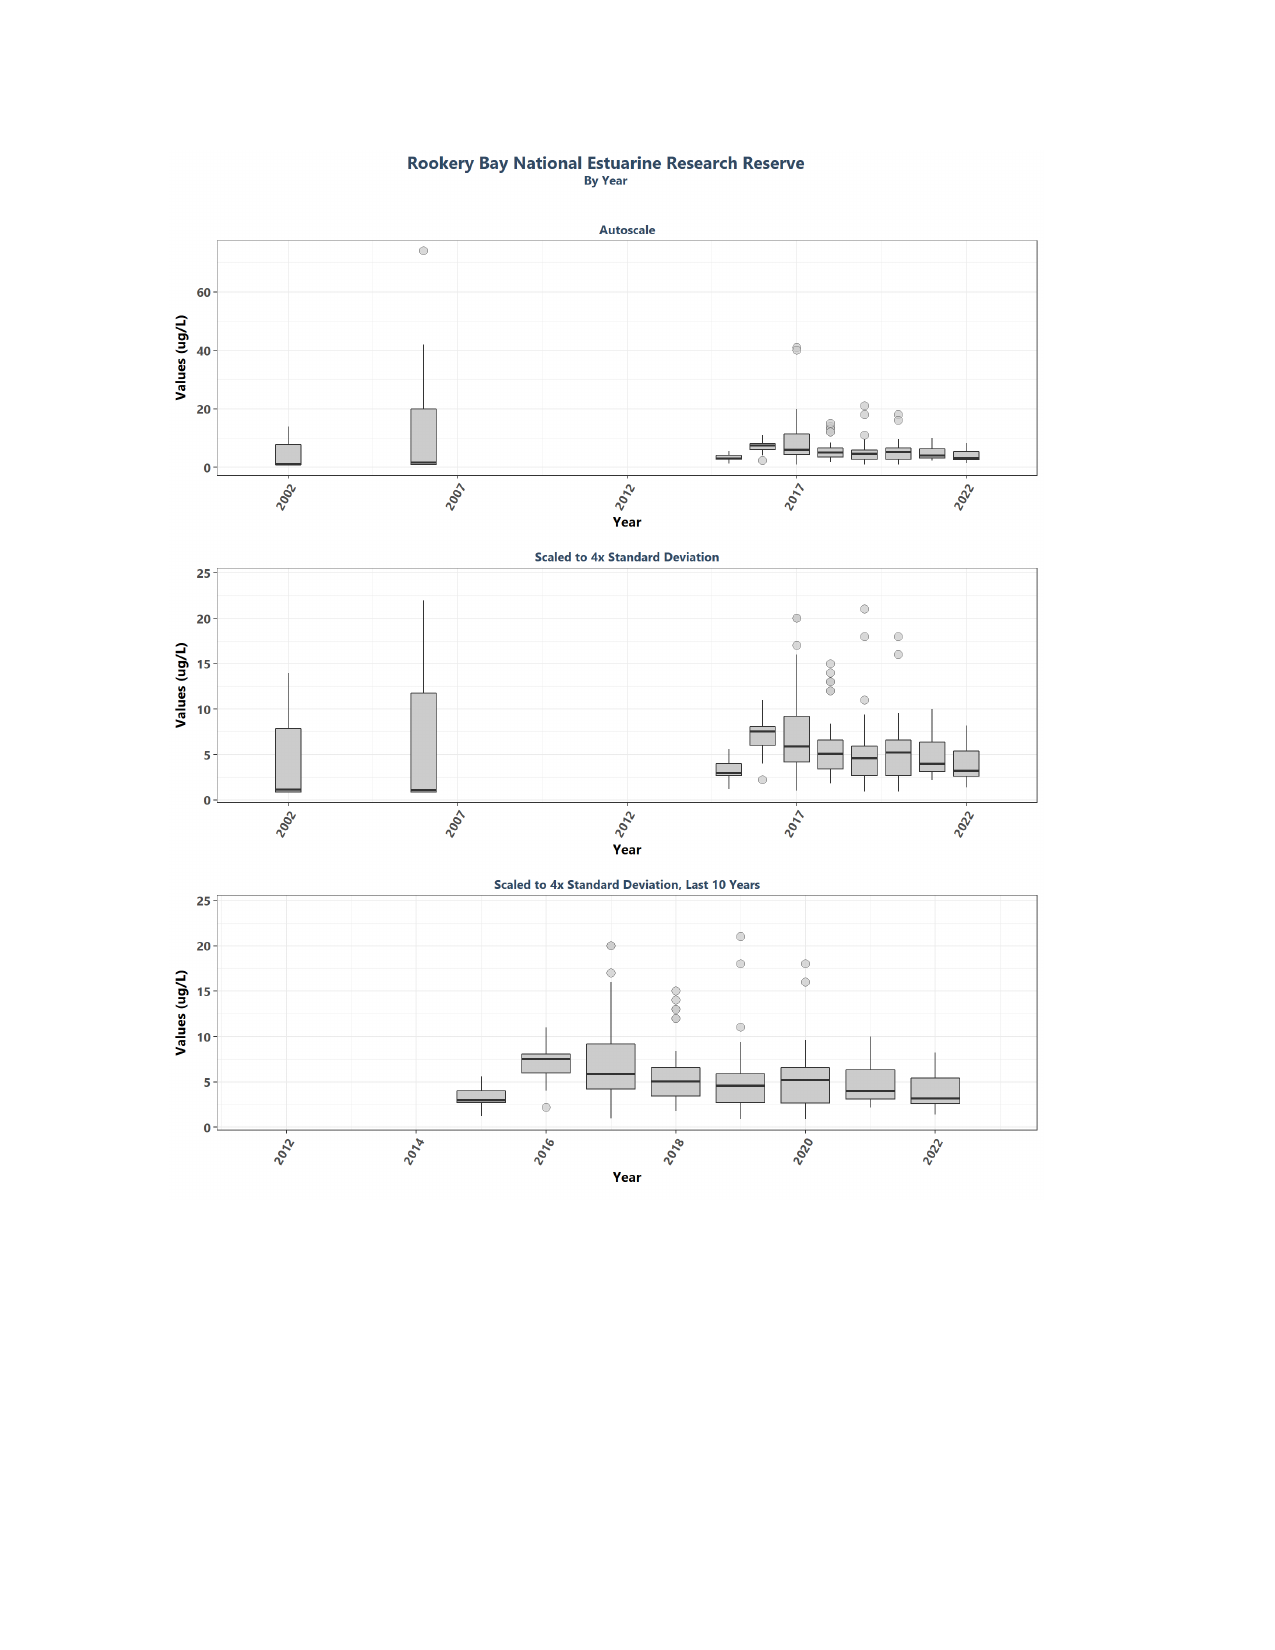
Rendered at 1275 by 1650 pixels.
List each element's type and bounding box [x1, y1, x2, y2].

picture [168, 150, 1044, 1200]
